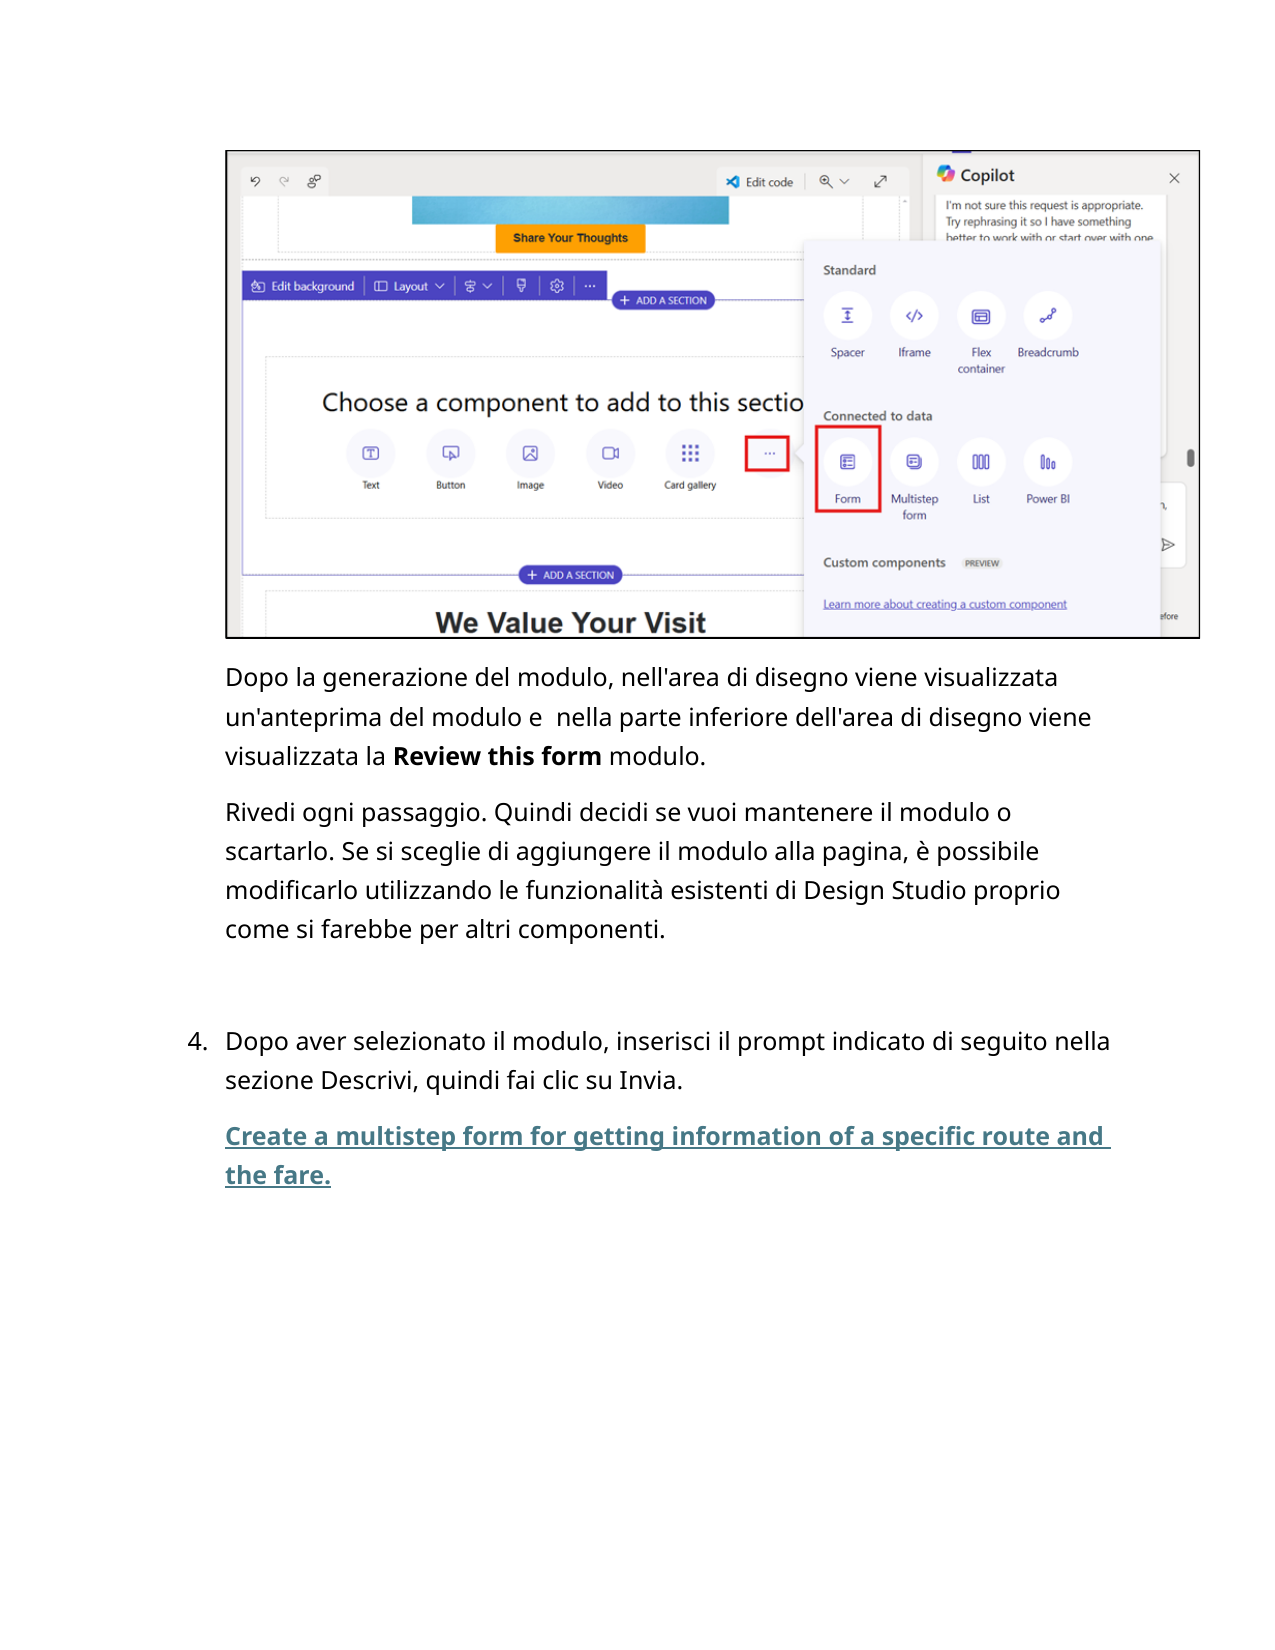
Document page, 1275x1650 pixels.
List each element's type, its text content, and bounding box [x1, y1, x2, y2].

text Dopo la generazione del modulo, nell'area di disegno viene visualizzata un'anteprima del modulo e nella parte inferiore dell'area di disegno viene visualizzata la Review this form modulo. [225, 660, 1125, 772]
text Create a multistep form for getting information of a specific route and the fare. [225, 1118, 1125, 1192]
text Rivedi ogni passaggio. Quindi decidi se vuoi mantenere il modulo o scartarlo. Se si sceglie di aggiungere il modulo alla pagina, è possibile modificarlo utilizzando le funzionalità esistenti di Design Studio proprio come si farebbe per altri componenti. [225, 794, 1125, 946]
list Dopo aver selezionato il modulo, inserisci il prompt indicato di seguito nella sezione Descrivi, quindi fai clic su Invia. [187, 1023, 1125, 1097]
picture [225, 150, 1200, 639]
